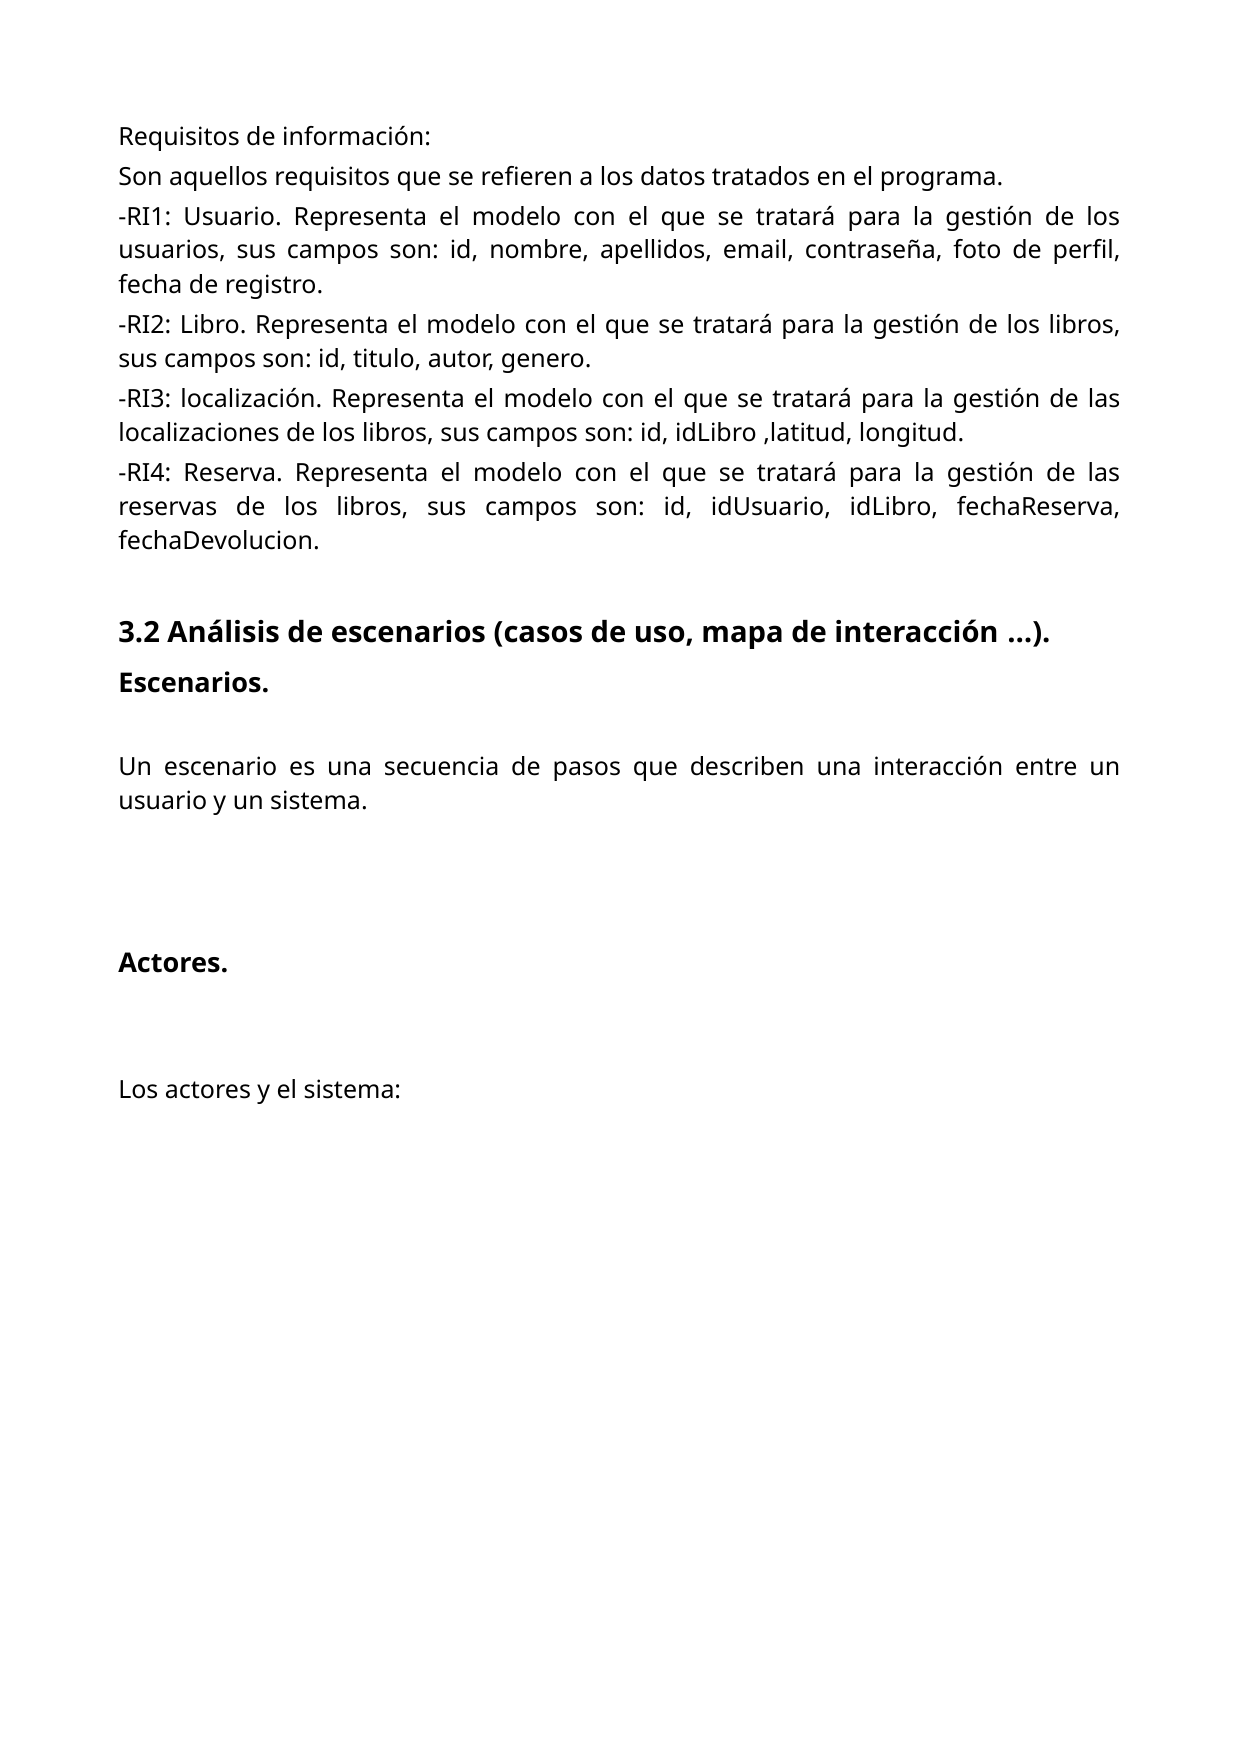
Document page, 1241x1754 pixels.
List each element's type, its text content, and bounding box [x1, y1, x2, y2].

text -RI3: localización. Representa el modelo con el que se tratará para la gestión de [118, 380, 1122, 448]
text Requisitos de información: [118, 118, 1122, 152]
text -RI1: Usuario. Representa el modelo con el que se tratará para la gestión de los [118, 198, 1122, 300]
text -RI4: Reserva. Representa el modelo con el que se tratará para la gestión de las [118, 454, 1122, 557]
subtitle Análisis de escenarios (casos de uso, mapa de interacción ) [118, 611, 1122, 651]
text -RI2: Libro. Representa el modelo con el que se tratará para la gestión de los [118, 306, 1122, 374]
text Son aquellos requisitos que se refieren a los datos tratados en el programa. [118, 158, 1122, 192]
